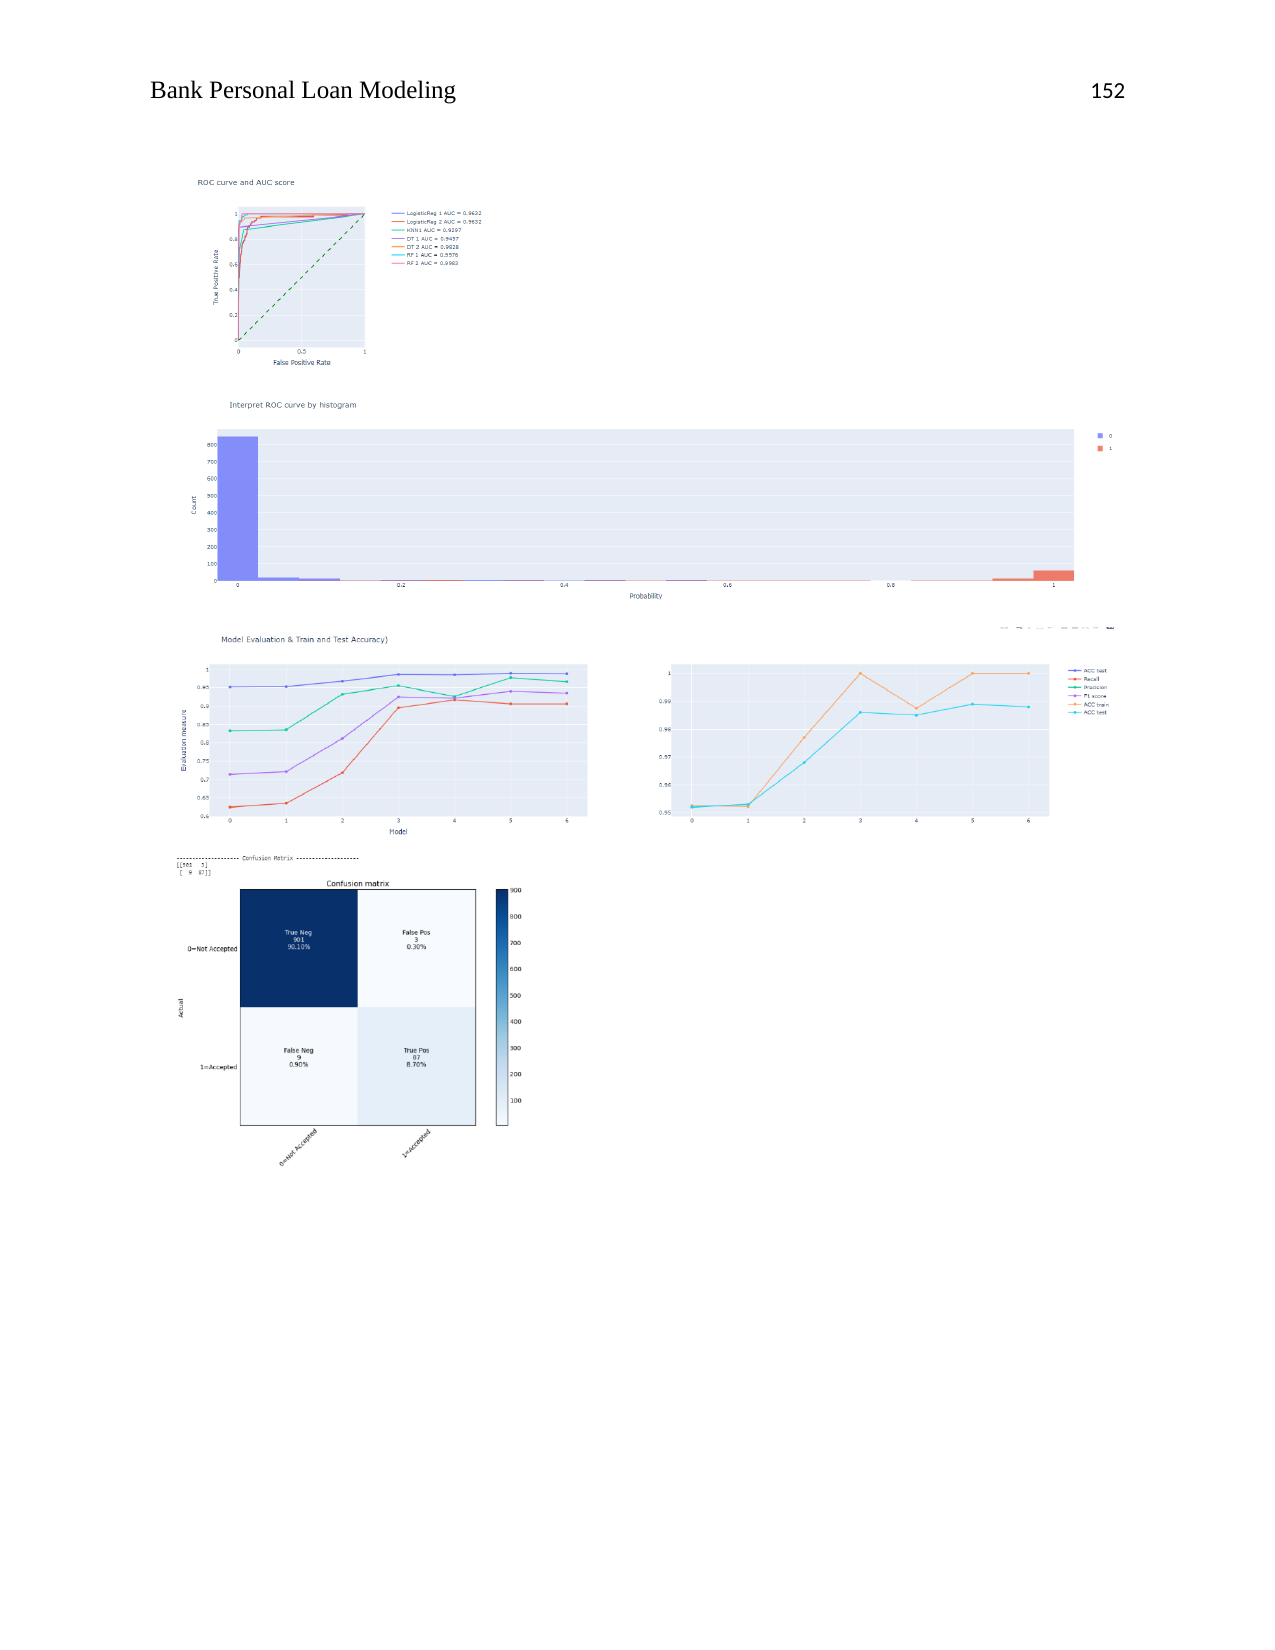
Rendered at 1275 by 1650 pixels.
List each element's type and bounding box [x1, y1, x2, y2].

picture [150, 178, 1125, 625]
picture [150, 627, 1125, 1168]
